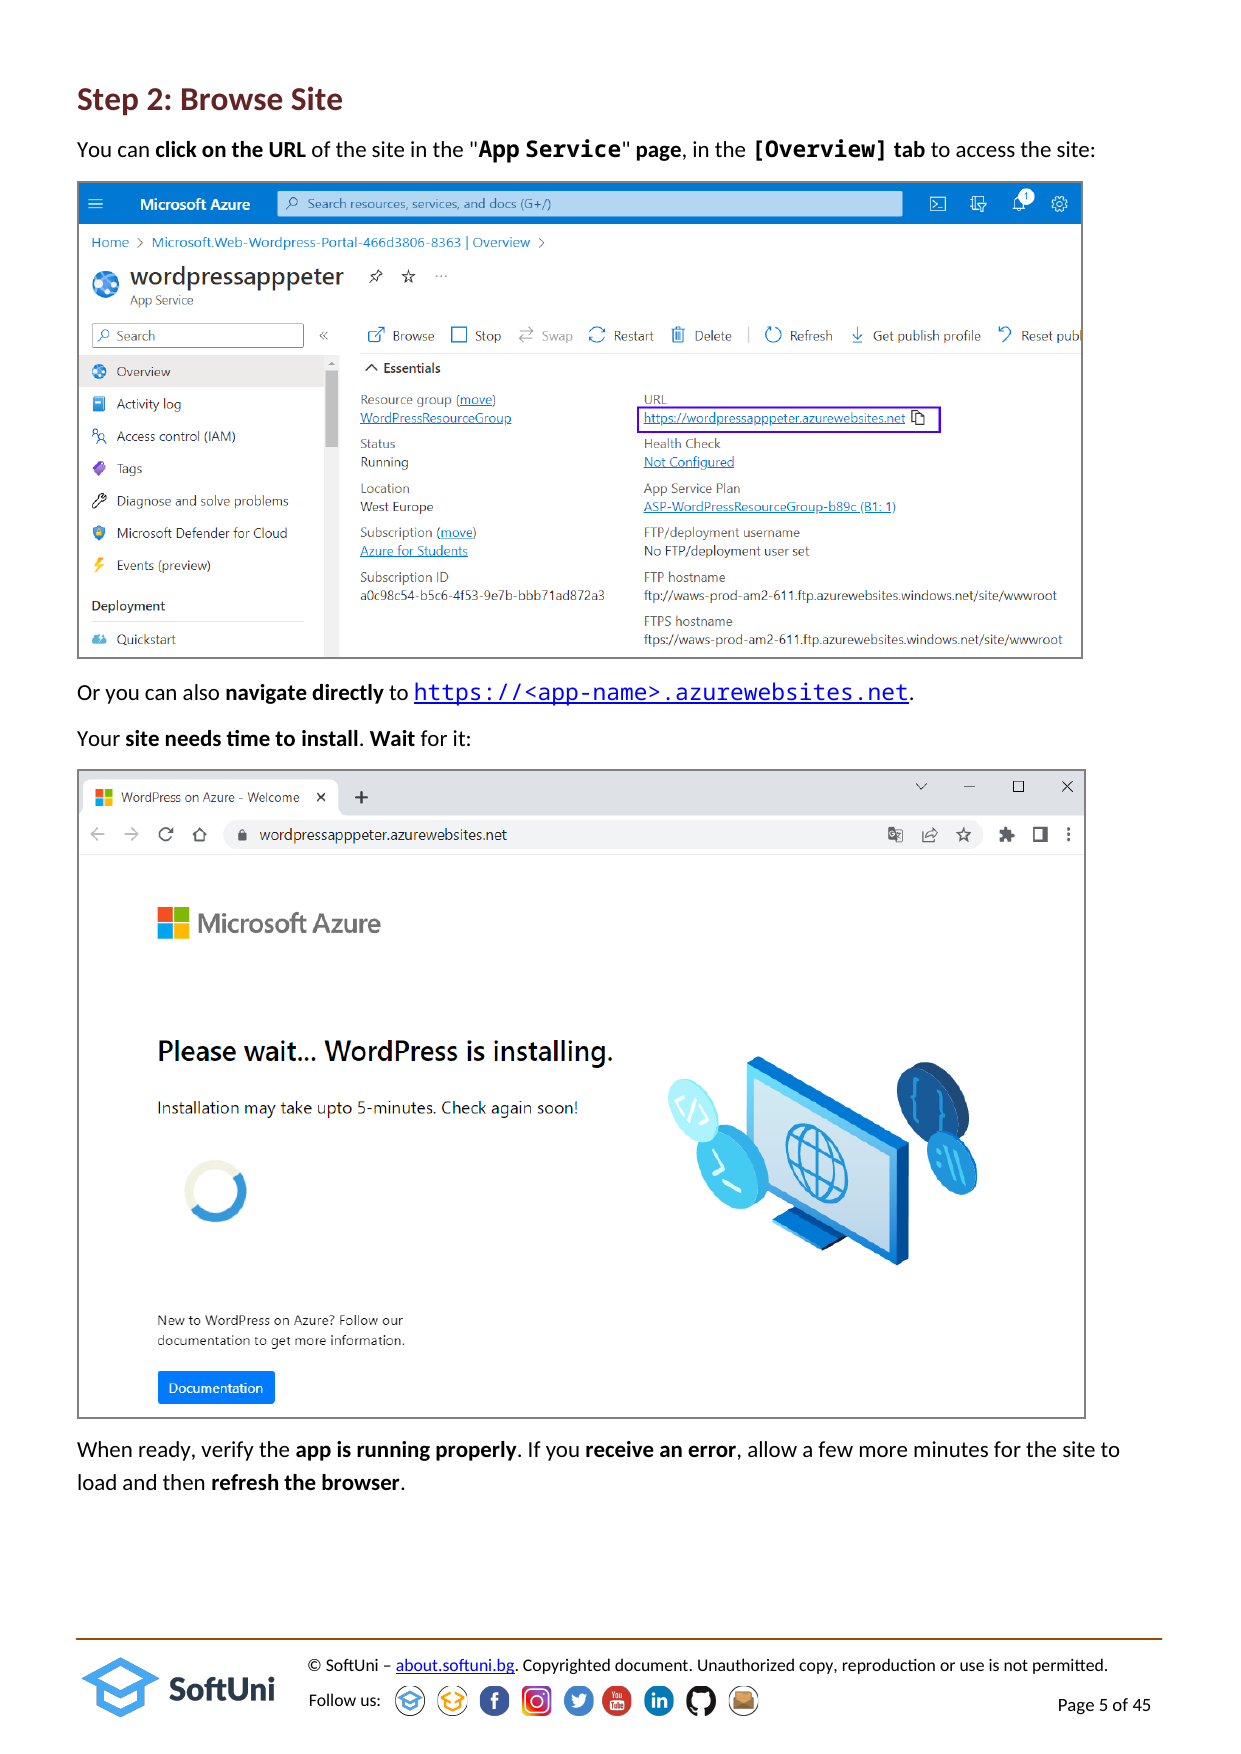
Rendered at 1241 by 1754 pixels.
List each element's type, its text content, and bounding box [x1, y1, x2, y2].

text Your site needs time to install. Wait for it: [77, 724, 1163, 752]
text Or you can also navigate directly to https://<app-name>.azurewebsites.net. [77, 676, 1163, 707]
picture [437, 1686, 468, 1716]
picture [686, 1686, 716, 1716]
picture [79, 183, 1081, 657]
subtitle Step 2: Browse Site [77, 78, 1163, 118]
text You can click on the URL of the site in the "App Service" page, in the [Overview] tab to access the site: [77, 133, 1163, 164]
picture [479, 1686, 510, 1716]
picture [564, 1686, 594, 1716]
picture [644, 1686, 651, 1694]
picture [658, 1698, 667, 1707]
picture [644, 1707, 653, 1716]
picture [602, 1686, 632, 1716]
picture [79, 771, 1084, 1417]
picture [395, 1686, 425, 1716]
picture [728, 1686, 759, 1716]
text When ready, verify the app is running properly. If you receive an error, allow a few more minutes for the site to load and then refresh the browser. [77, 1436, 1163, 1496]
picture [665, 1707, 674, 1716]
picture [667, 1686, 674, 1694]
picture [522, 1686, 552, 1716]
picture [75, 1651, 281, 1723]
